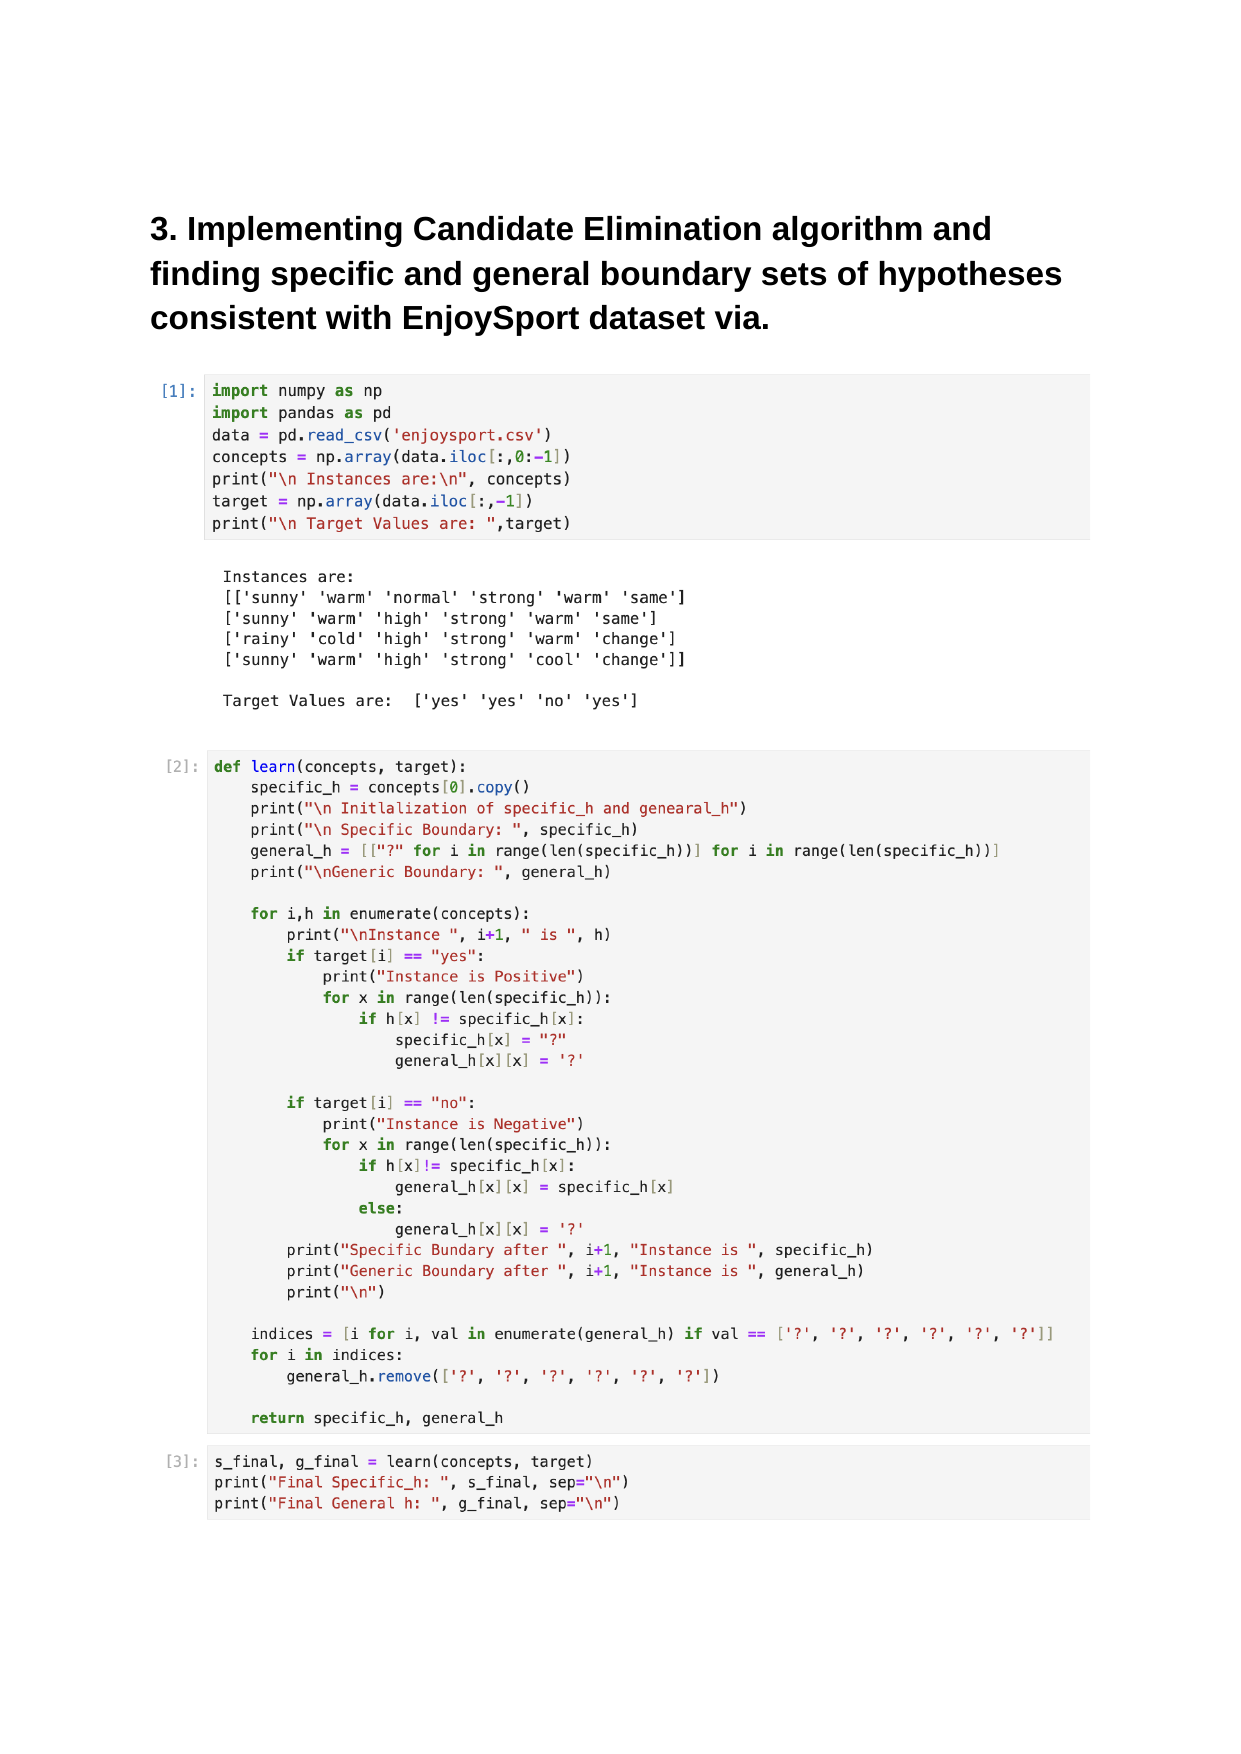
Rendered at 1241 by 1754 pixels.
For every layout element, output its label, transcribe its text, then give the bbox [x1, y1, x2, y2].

picture [150, 742, 1091, 1530]
text 3. Implementing Candidate Elimination algorithm and finding specific and general boundary sets of hypotheses consistent with EnjoySport dataset via. [150, 209, 1090, 336]
picture [150, 362, 1091, 718]
